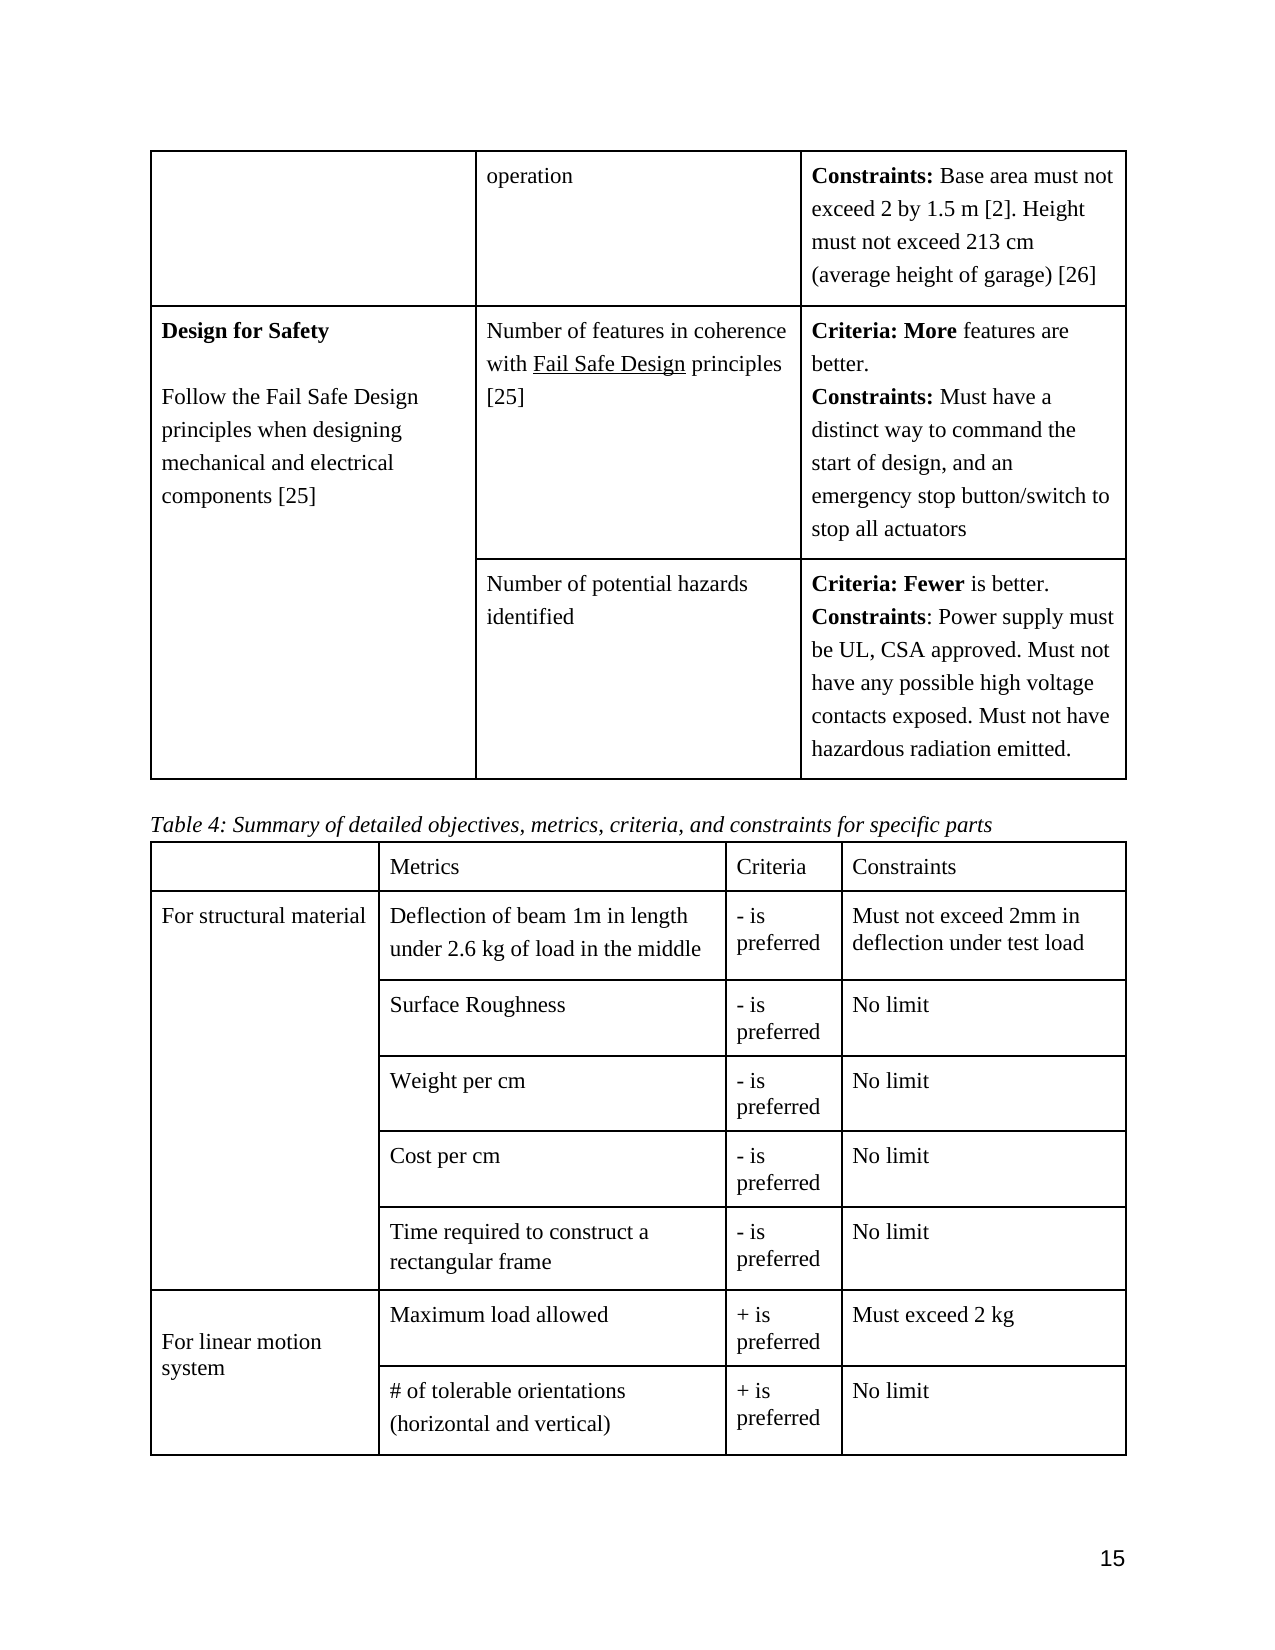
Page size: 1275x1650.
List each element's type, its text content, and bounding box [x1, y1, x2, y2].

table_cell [477, 152, 800, 304]
table_cell No limit [843, 1208, 1125, 1289]
table_cell - is preferred [727, 892, 841, 979]
table_header Criteria [727, 843, 841, 890]
table_cell Must exceed 2 kg [843, 1291, 1125, 1365]
table_cell No limit [843, 981, 1125, 1054]
table_cell + is preferred [727, 1367, 841, 1453]
table_cell - is preferred [727, 1132, 841, 1206]
table_cell - is preferred [727, 1208, 841, 1289]
table_cell Cost per cm [380, 1132, 725, 1206]
table_cell For structural material [152, 892, 378, 1289]
table_header [152, 843, 378, 890]
table_cell Surface Roughness [380, 981, 725, 1054]
table_header Metrics [380, 843, 725, 890]
table_cell Number of features in coherence with Fail Safe Design principles [25] [477, 307, 800, 558]
table_cell # of tolerable orientations (horizontal and vertical) [380, 1367, 725, 1453]
table_cell No limit [843, 1132, 1125, 1206]
table_cell Number of potential hazards identified [477, 560, 800, 778]
table_cell For linear motion system [152, 1291, 378, 1453]
text Table 4: Summary of detailed objectives, metrics, criteria, and constraints for specific parts [150, 811, 1125, 837]
table_header Constraints [843, 843, 1125, 890]
table_cell No limit [843, 1057, 1125, 1130]
table_cell Criteria: Fewer is better. Constraints: Power supply must be UL, CSA approved. Must not have any possible high voltage contacts exposed. Must not have hazardous radiation emitted. [802, 560, 1125, 778]
table_cell - is preferred [727, 1057, 841, 1130]
table_cell Design for Safety Follow the Fail Safe Design principles when designing mechanical and electrical components [25] [152, 307, 475, 778]
table_cell No limit [843, 1367, 1125, 1453]
table_cell + is preferred [727, 1291, 841, 1365]
table_cell Weight per cm [380, 1057, 725, 1130]
table_cell Maximum load allowed [380, 1291, 725, 1365]
table_cell Time required to construct a rectangular frame [380, 1208, 725, 1289]
table_cell Must not exceed 2mm in deflection under test load [843, 892, 1125, 979]
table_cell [802, 152, 1125, 304]
table_cell Deflection of beam 1m in length under 2.6 kg of load in the middle [380, 892, 725, 979]
table_cell - is preferred [727, 981, 841, 1054]
table_cell Criteria: More features are better. Constraints: Must have a distinct way to command the start of design, and an emergency stop button/switch to stop all actuators [802, 307, 1125, 558]
